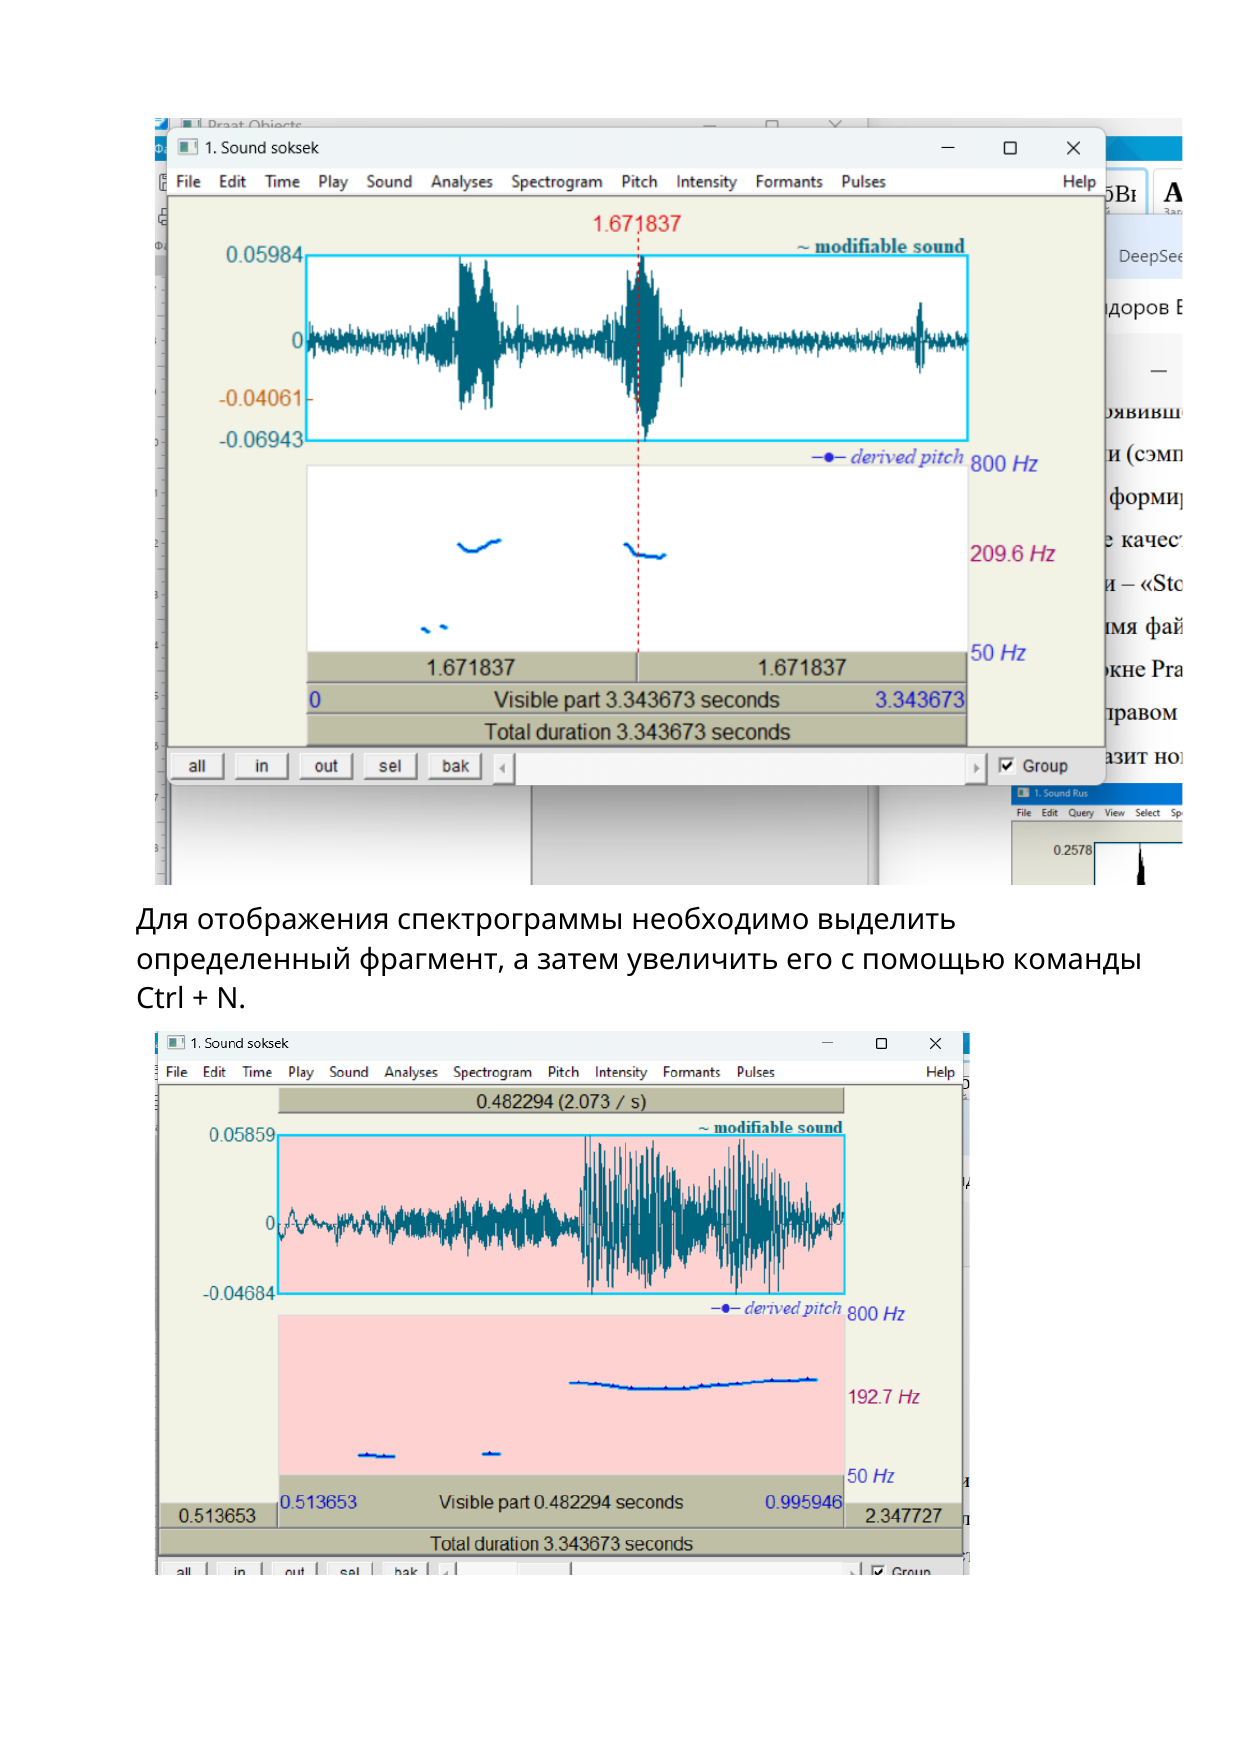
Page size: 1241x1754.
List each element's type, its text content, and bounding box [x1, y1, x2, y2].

text Для отображения спектрограммы необходимо выделить определенный фрагмент, а затем увеличить его с помощью команды Ctrl + N. [136, 898, 1163, 1017]
picture [154, 1031, 970, 1575]
picture [154, 118, 1183, 885]
